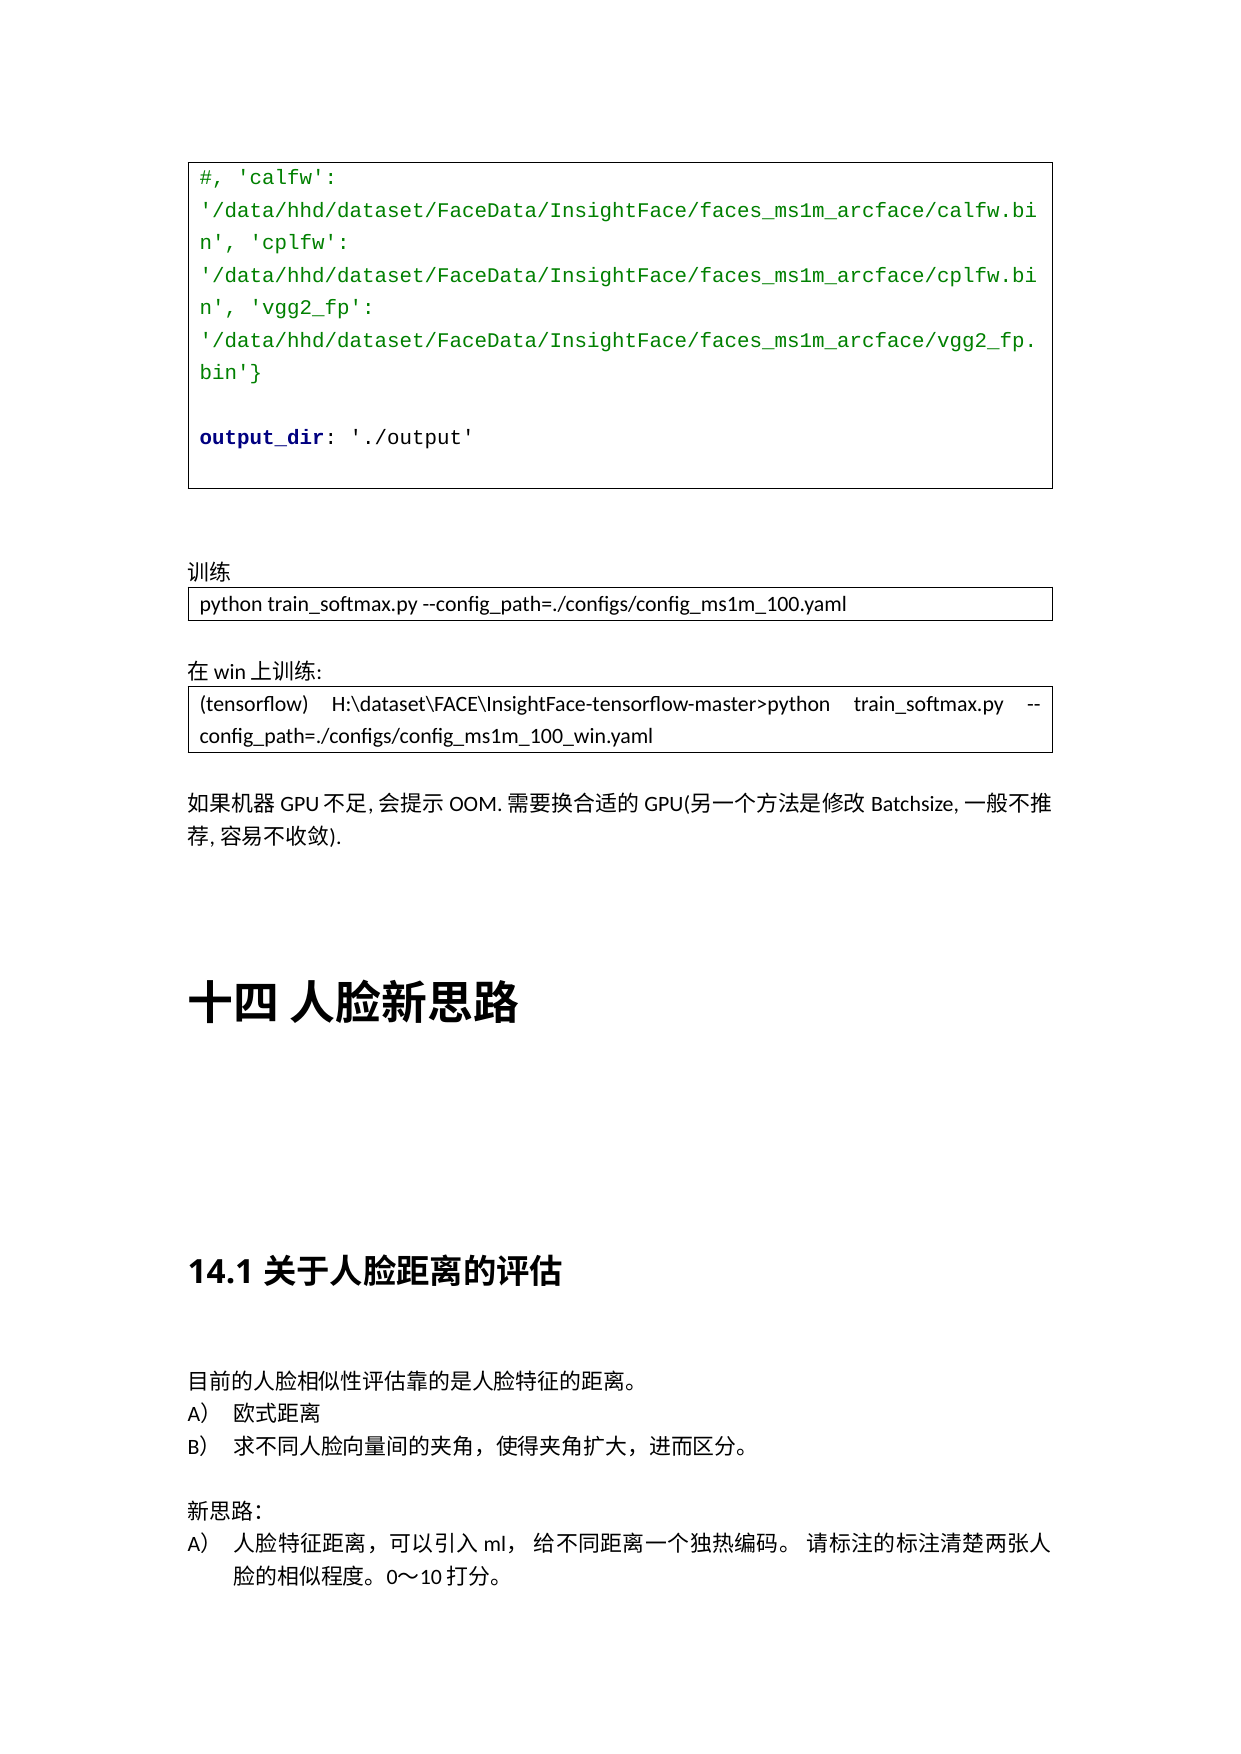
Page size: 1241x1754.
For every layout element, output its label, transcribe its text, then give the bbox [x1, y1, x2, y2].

text 新思路： [187, 1493, 1053, 1526]
list 人脸特征距离，可以引入ml， 给不同距离一个独热编码。 请标注的标注清楚两张人脸的相似程度。0～10打分。 [187, 1526, 1053, 1591]
subtitle 14.1 关于人脸距离的评估 [187, 1236, 1053, 1301]
table_header python train_softmax.py --config_path=./configs/config_ms1m_100.yaml [189, 588, 1052, 620]
table_header (tensorflow) H:\dataset\FACE\InsightFace-tensorflow-master>python train_softmax.py --config_path=./configs/config_ms1m_100_win.yaml [189, 687, 1052, 752]
text 如果机器GPU不足, 会提示OOM. 需要换合适的GPU(另一个方法是修改Batchsize, 一般不推荐, 容易不收敛). [187, 786, 1053, 851]
text 训练 [187, 554, 1053, 587]
subtitle 十四 人脸新思路 [187, 951, 1053, 1049]
text 目前的人脸相似性评估靠的是人脸特征的距离。 [187, 1363, 1053, 1396]
text 在win上训练: [187, 654, 1053, 686]
list 求不同人脸向量间的夹角，使得夹角扩大，进而区分。 [187, 1428, 1053, 1461]
list 欧式距离 [187, 1396, 1053, 1428]
